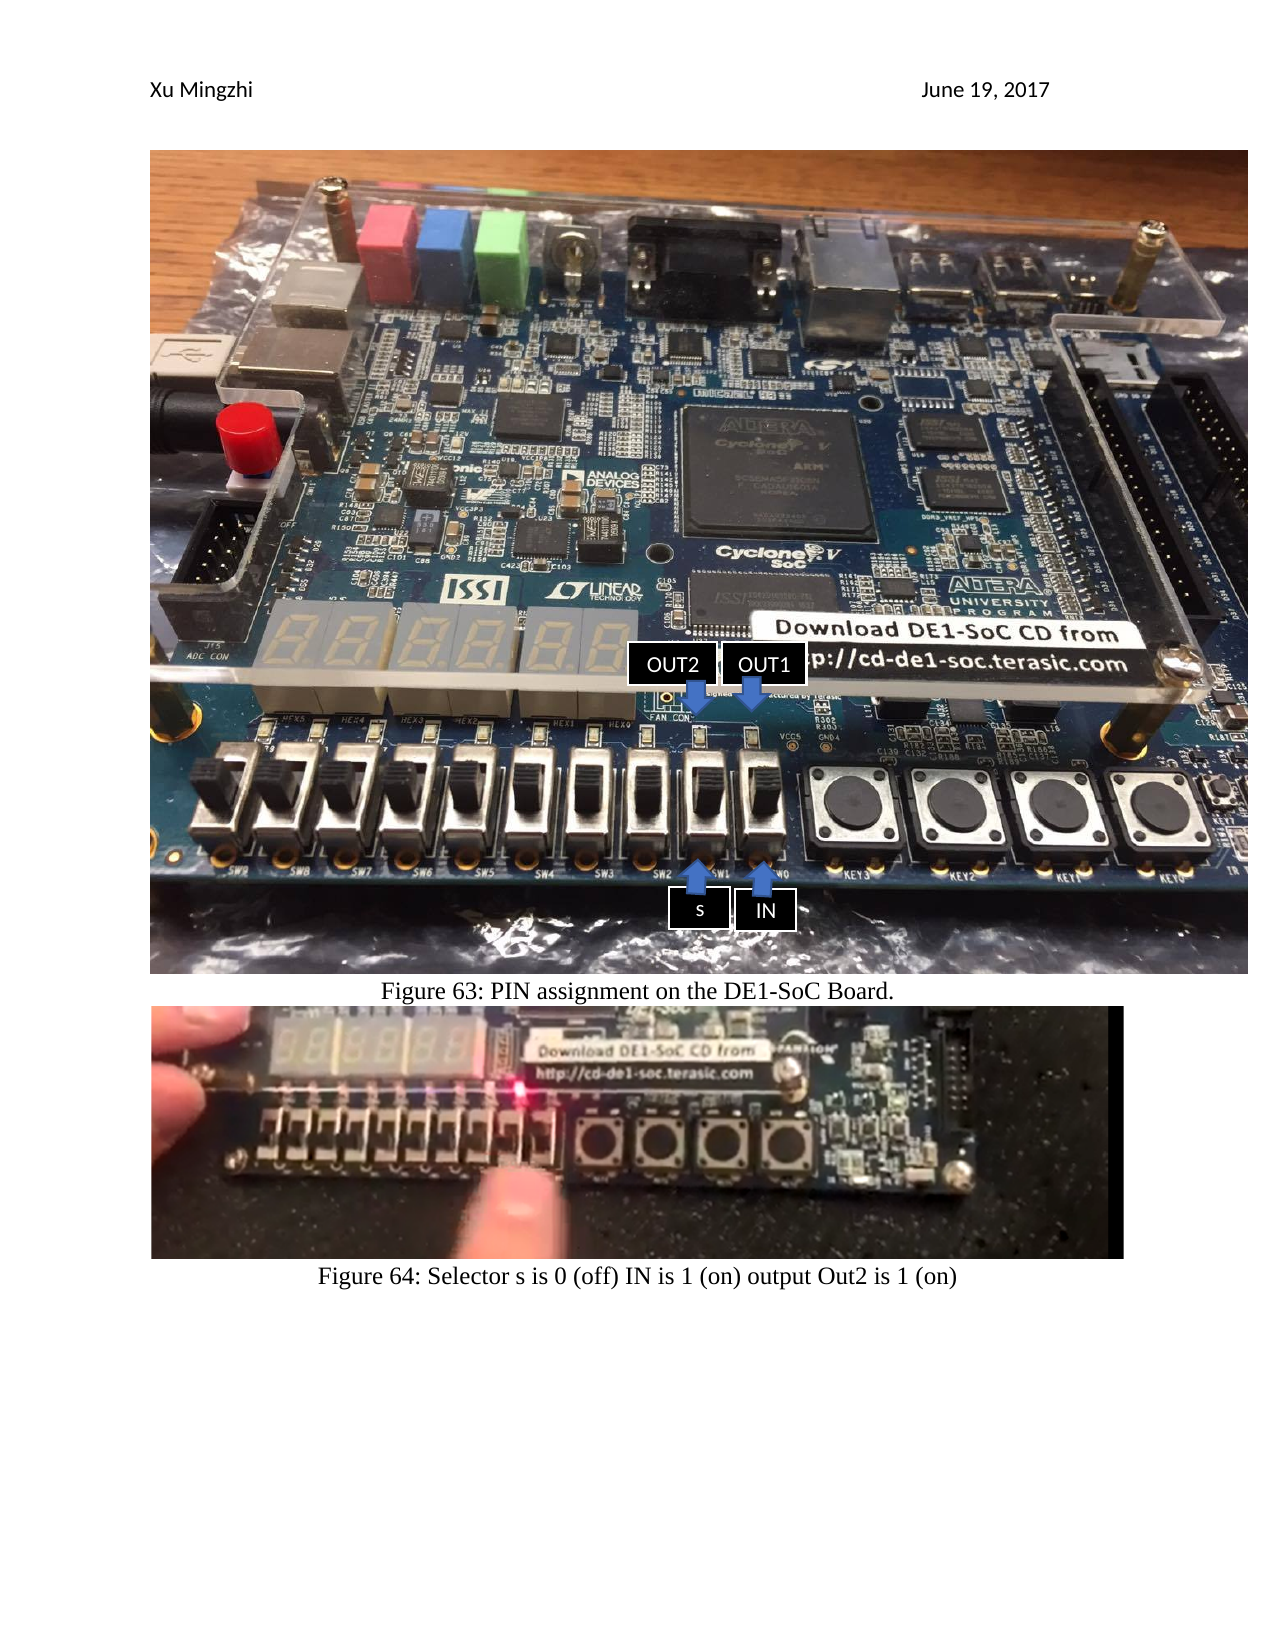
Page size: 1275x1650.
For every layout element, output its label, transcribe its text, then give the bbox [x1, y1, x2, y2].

picture [150, 150, 1248, 974]
picture [151, 1006, 1124, 1259]
